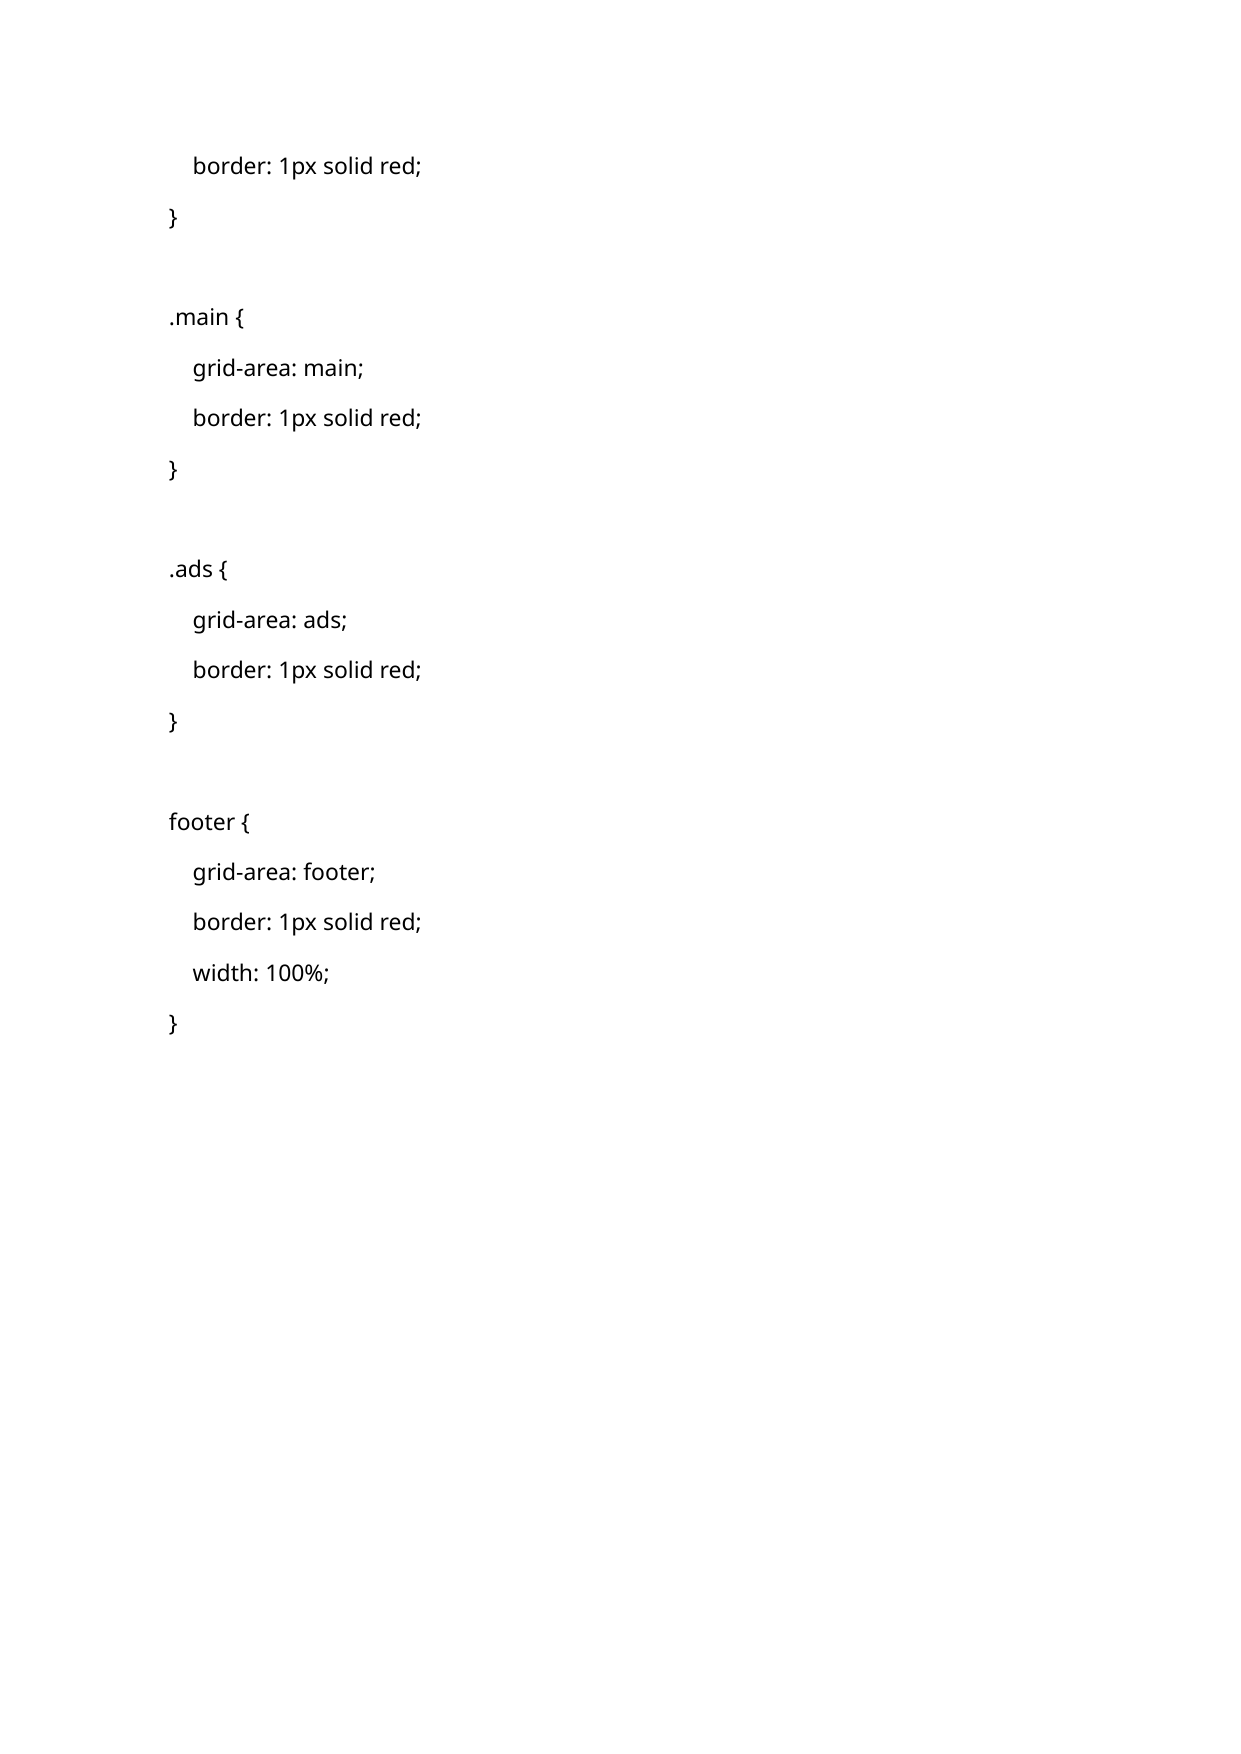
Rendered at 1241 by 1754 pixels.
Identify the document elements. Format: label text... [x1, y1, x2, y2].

text border: 1px solid red; [169, 150, 1090, 181]
text .main { [169, 301, 1090, 332]
text grid-area: main; [169, 352, 1090, 383]
text } [169, 452, 1090, 484]
text width: 100%; [169, 957, 1090, 988]
text border: 1px solid red; [169, 402, 1090, 433]
text grid-area: ads; [169, 604, 1090, 635]
text } [169, 704, 1090, 736]
text } [169, 200, 1090, 232]
text footer { [169, 805, 1090, 837]
text border: 1px solid red; [169, 906, 1090, 937]
text .ads { [169, 553, 1090, 584]
text border: 1px solid red; [169, 654, 1090, 685]
text grid-area: footer; [169, 856, 1090, 887]
text } [169, 1007, 1090, 1038]
